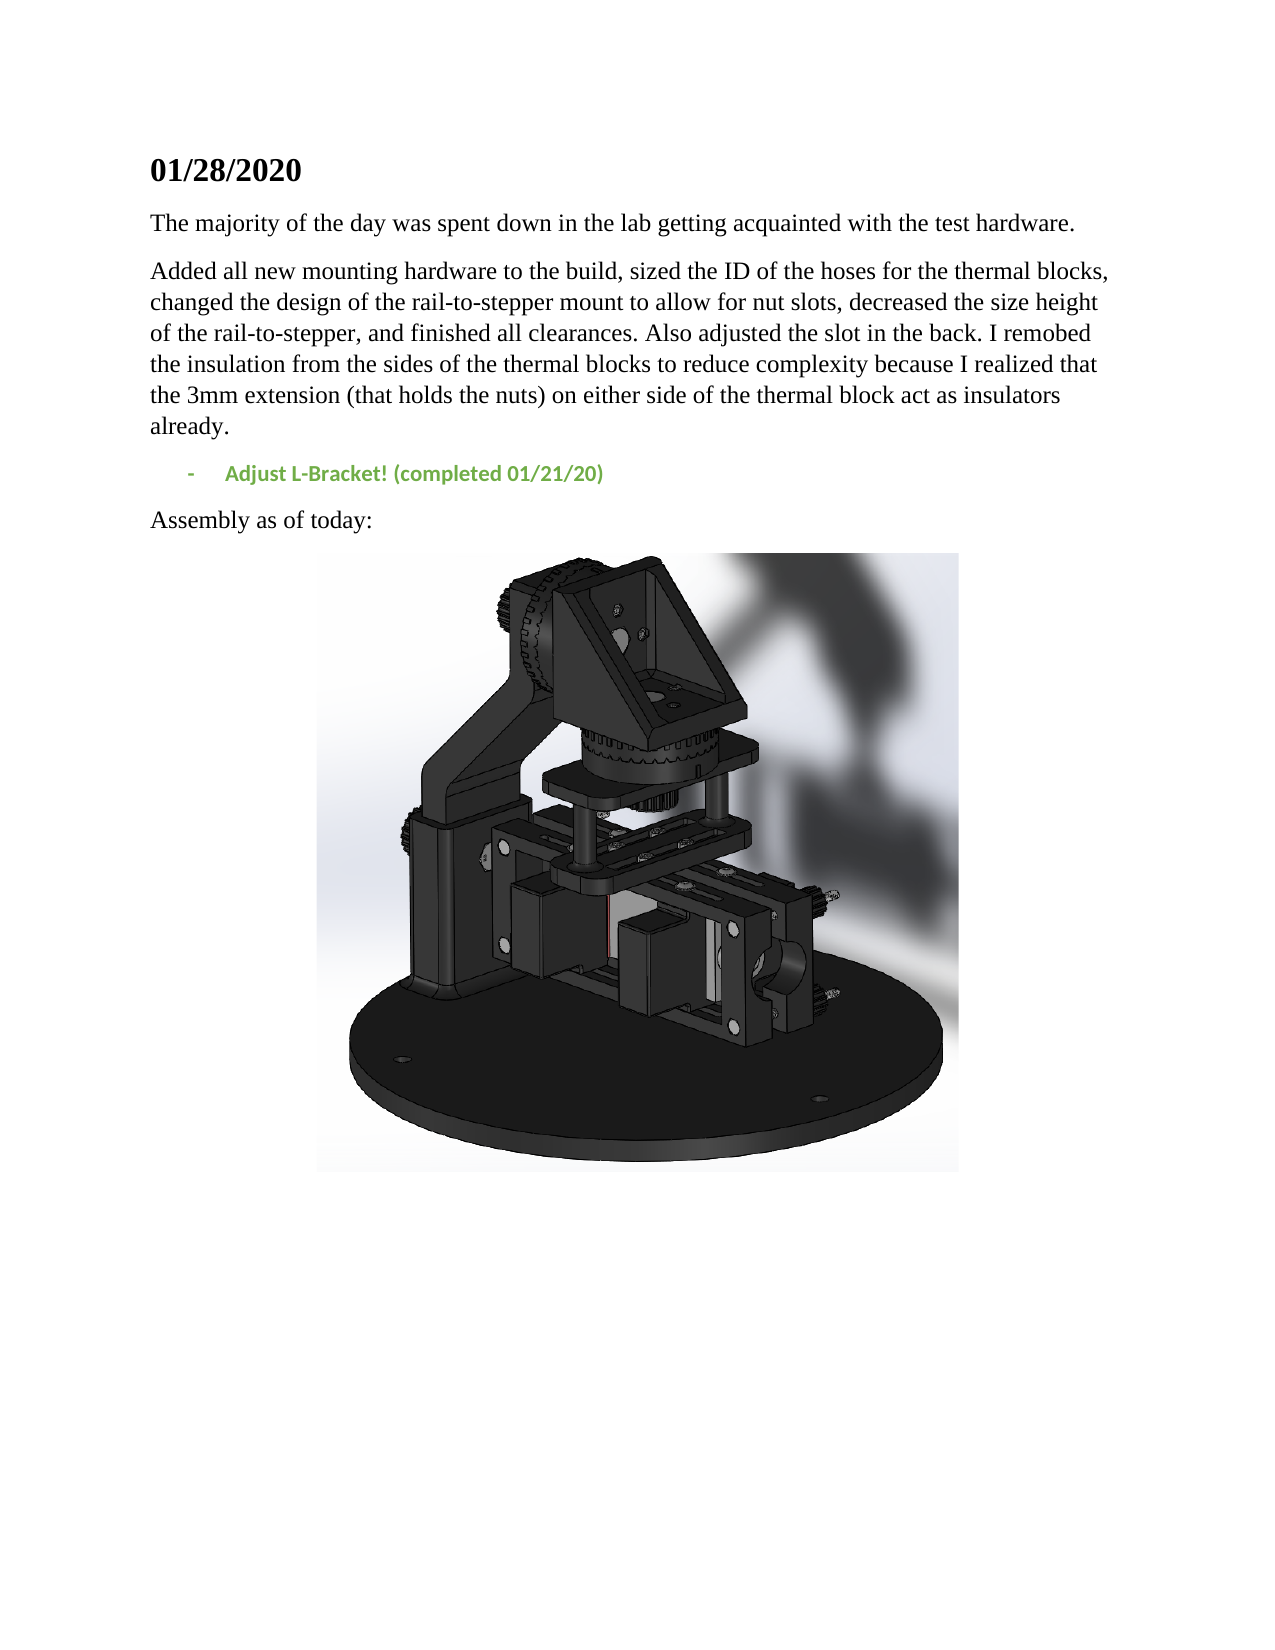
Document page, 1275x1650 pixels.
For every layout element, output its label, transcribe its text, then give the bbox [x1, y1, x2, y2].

text The majority of the day was spent down in the lab getting acquainted with the test hardware. [150, 208, 1125, 237]
text Added all new mounting hardware to the build, sized the ID of the hoses for the thermal blocks, changed the design of the rail-to-stepper mount to allow for nut slots, decreased the size height of the rail-to-stepper, and finished all clearances. Also adjusted the slot in the back. I remobed the insulation from the sides of the thermal blocks to reduce complexity because I realized that the 3mm extension (that holds the nuts) on either side of the thermal block act as insulators already. [150, 256, 1125, 440]
text Assembly as of today: [150, 506, 1125, 534]
list Adjust L-Bracket! (completed 01/21/20) [187, 459, 1125, 487]
subtitle 01/28/2020 [150, 150, 1125, 188]
picture [316, 553, 959, 1172]
